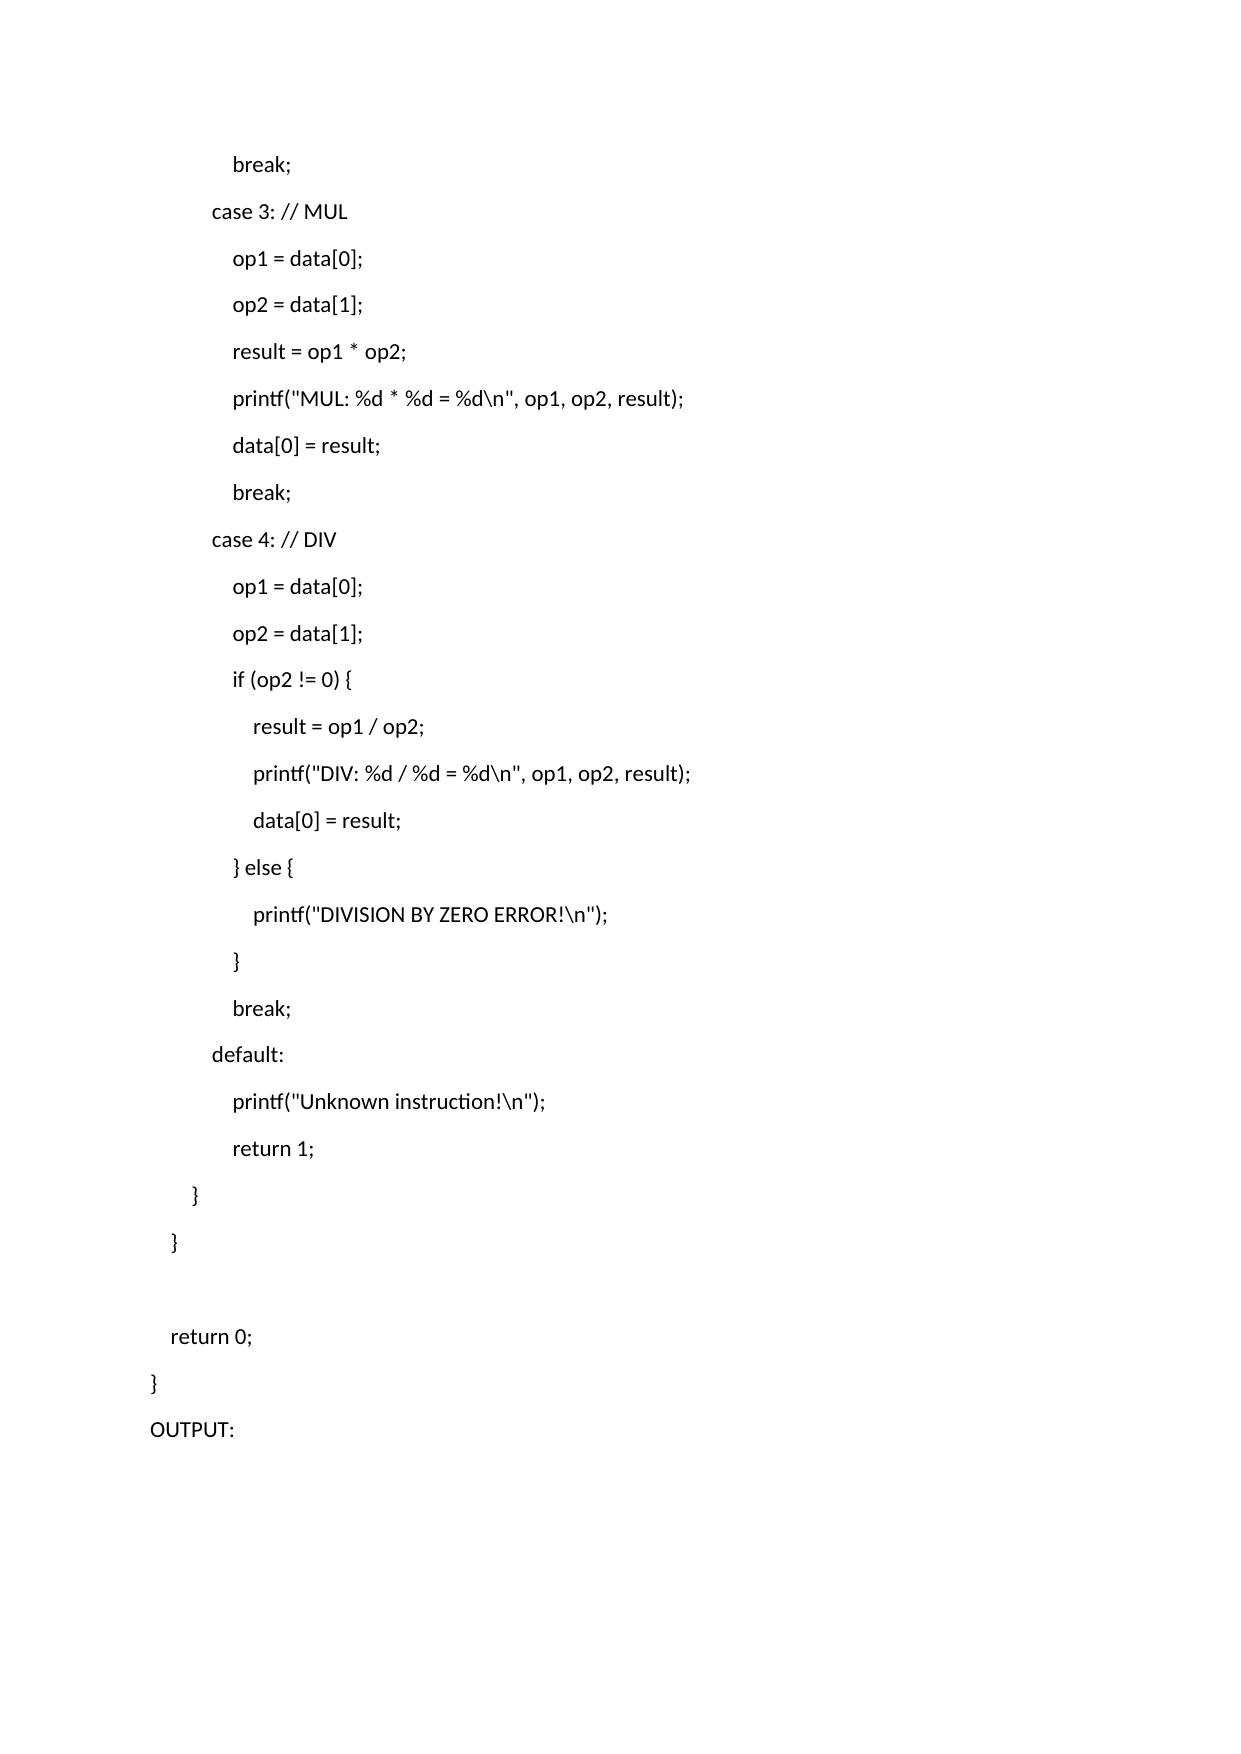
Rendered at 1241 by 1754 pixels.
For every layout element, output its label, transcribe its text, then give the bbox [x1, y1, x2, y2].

text } [150, 1369, 1090, 1397]
text data[0] = result; [150, 806, 1090, 834]
text printf("Unknown instruction!\n"); [150, 1087, 1090, 1116]
text op2 = data[1]; [150, 619, 1090, 647]
text } [150, 1228, 1090, 1256]
text } [150, 947, 1090, 975]
text printf("DIVISION BY ZERO ERROR!\n"); [150, 900, 1090, 928]
text op2 = data[1]; [150, 291, 1090, 319]
text printf("DIV: %d / %d = %d\n", op1, op2, result); [150, 759, 1090, 787]
text default: [150, 1041, 1090, 1069]
text if (op2 != 0) { [150, 666, 1090, 694]
text data[0] = result; [150, 431, 1090, 459]
text op1 = data[0]; [150, 572, 1090, 600]
text result = op1 / op2; [150, 712, 1090, 741]
text case 4: // DIV [150, 525, 1090, 553]
text } [150, 1181, 1090, 1209]
text OUTPUT: [150, 1416, 1090, 1444]
text } else { [150, 853, 1090, 881]
text break; [150, 150, 1090, 178]
text printf("MUL: %d * %d = %d\n", op1, op2, result); [150, 384, 1090, 412]
text return 1; [150, 1134, 1090, 1162]
text result = op1 * op2; [150, 337, 1090, 366]
text return 0; [150, 1322, 1090, 1350]
text break; [150, 478, 1090, 506]
text case 3: // MUL [150, 197, 1090, 225]
text break; [150, 994, 1090, 1022]
text op1 = data[0]; [150, 244, 1090, 272]
